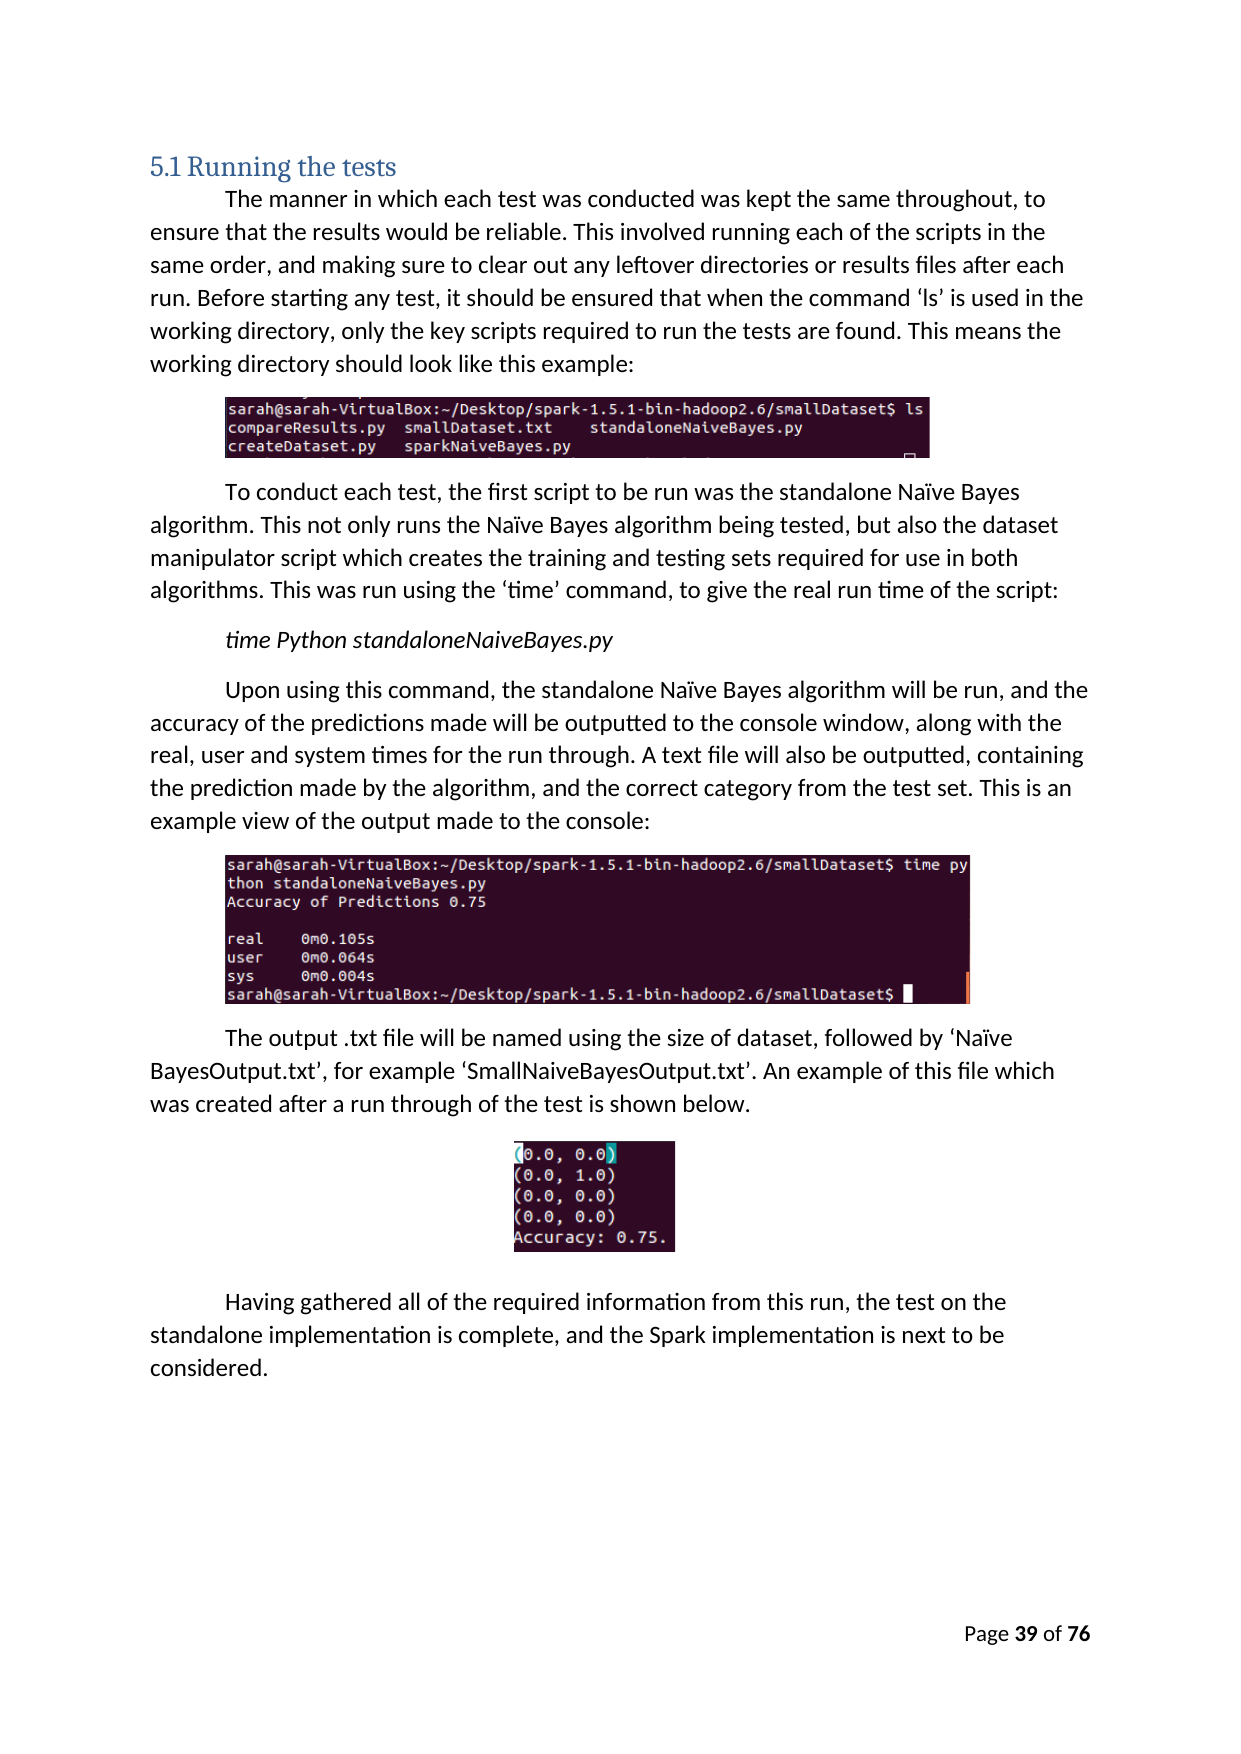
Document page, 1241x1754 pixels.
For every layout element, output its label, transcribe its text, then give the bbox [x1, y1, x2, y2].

text To conduct each test, the first script to be run was the standalone Naïve Bayes algorithm. This not only runs the Naïve Bayes algorithm being tested, but also the dataset manipulator script which creates the training and testing sets required for use in both algorithms. This was run using the ‘time’ command, to give the real run time of the script: [150, 476, 1090, 605]
text The output .txt file will be named using the size of dataset, followed by ‘Naïve BayesOutput.txt’, for example ‘SmallNaiveBayesOutput.txt’. An example of this file which was created after a run through of the test is shown below. [150, 1022, 1090, 1119]
text time Python standaloneNaiveBayes.py [150, 624, 1090, 655]
picture [225, 397, 930, 458]
picture [225, 855, 971, 1004]
picture [514, 1141, 675, 1252]
text Having gathered all of the required information from this run, the test on the standalone implementation is complete, and the Spark implementation is next to be considered. [150, 1287, 1090, 1383]
text The manner in which each test was conducted was kept the same throughout, to ensure that the results would be reliable. This involved running each of the scripts in the same order, and making sure to clear out any leftover directories or results files after each run. Before starting any test, it should be ensured that when the command ‘ls’ is used in the working directory, only the key scripts required to run the tests are found. This means the working directory should look like this example: [150, 183, 1090, 379]
text Upon using this command, the standalone Naïve Bayes algorithm will be run, and the accuracy of the predictions made will be outputted to the console window, along with the real, user and system times for the run through. A text file will also be outputted, containing the prediction made by the algorithm, and the correct category from the test set. This is an example view of the output made to the console: [150, 674, 1090, 836]
subtitle 5.1 Running the tests [150, 150, 1090, 183]
